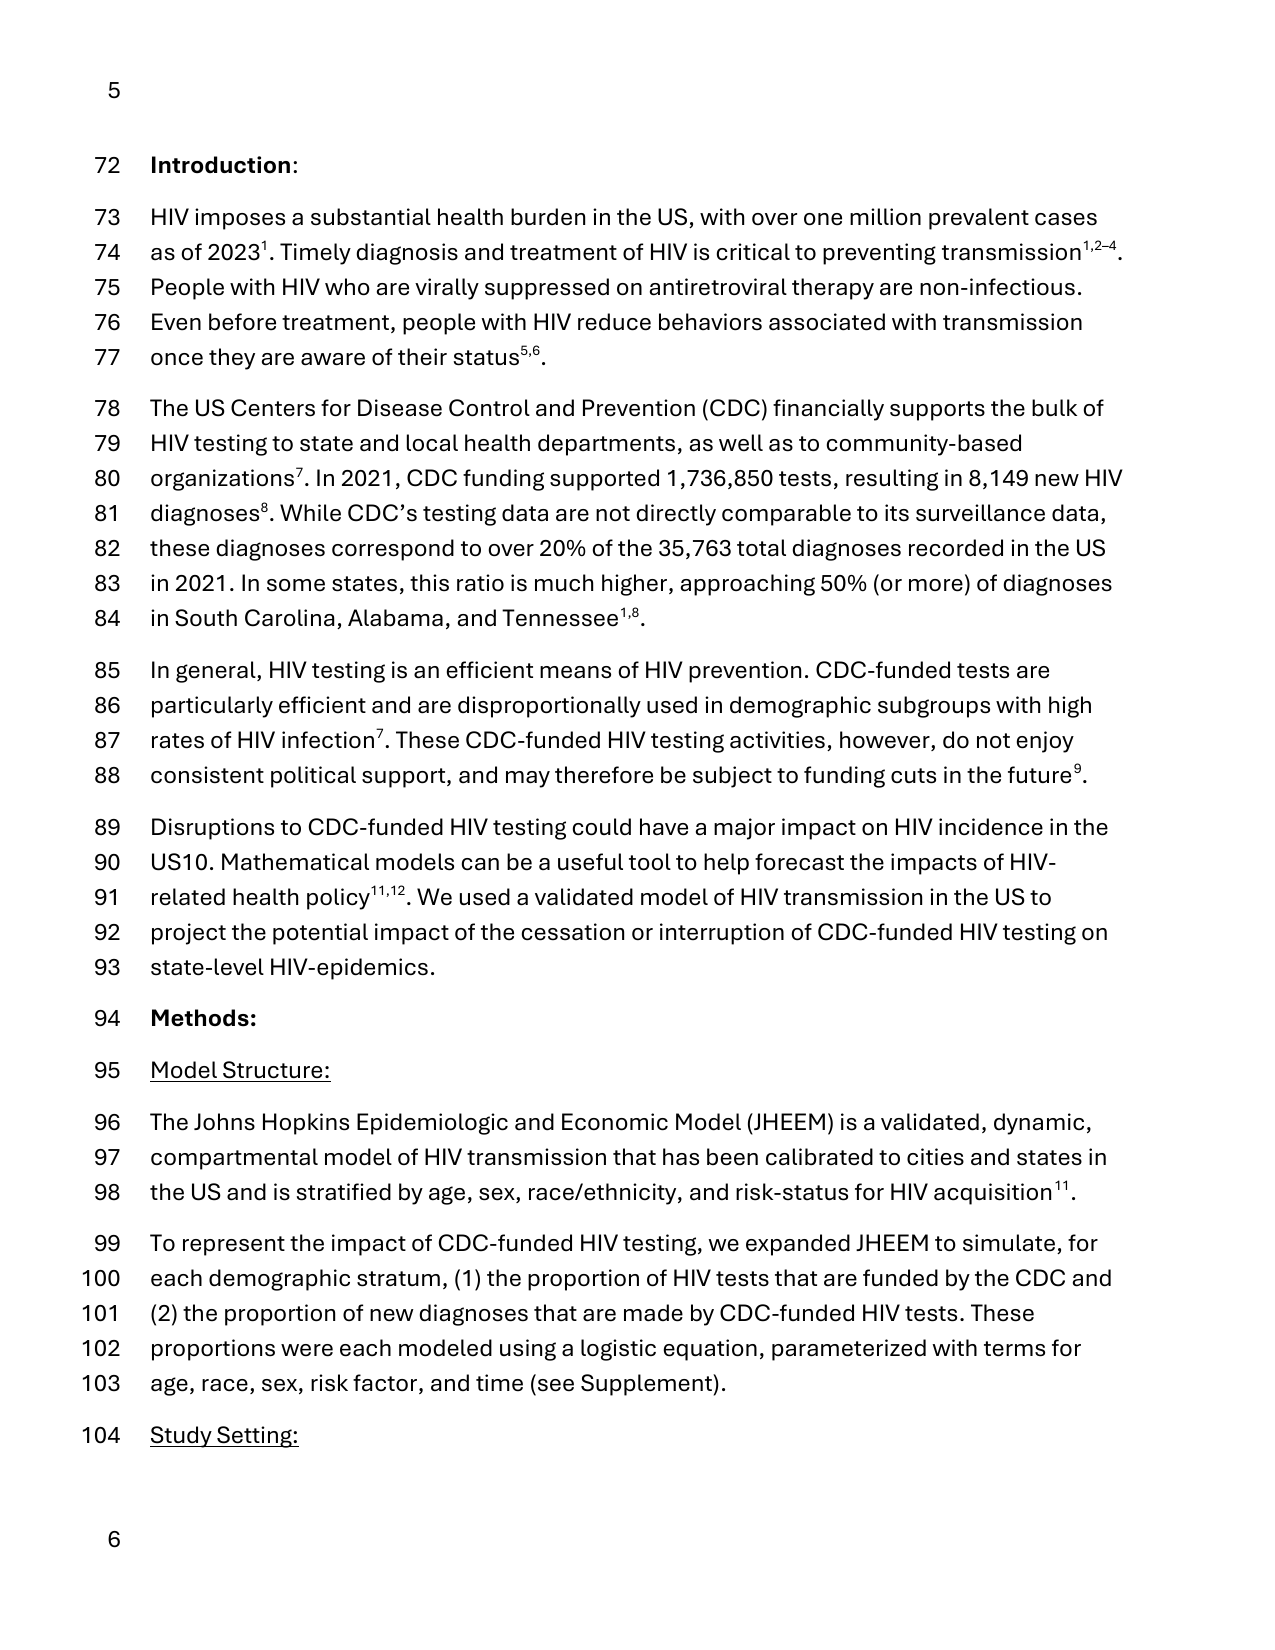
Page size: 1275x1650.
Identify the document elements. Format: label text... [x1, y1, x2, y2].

text HIV imposes a substantial health burden in the US, with over one million prevalent cases as of 20231. Timely diagnosis and treatment of HIV is critical to preventing transmission1,2–4. People with HIV who are virally suppressed on antiretroviral therapy are non-infectious. Even before treatment, people with HIV reduce behaviors associated with transmission once they are aware of their status5,6. [150, 202, 1125, 372]
text The Johns Hopkins Epidemiologic and Economic Model (JHEEM) is a validated, dynamic, compartmental model of HIV transmission that has been calibrated to cities and states in the US and is stratified by age, sex, race/ethnicity, and risk-status for HIV acquisition11. [150, 1107, 1125, 1207]
text Model Structure: [150, 1055, 1125, 1086]
text To represent the impact of CDC-funded HIV testing, we expanded JHEEM to simulate, for each demographic stratum, (1) the proportion of HIV tests that are funded by the CDC and (2) the proportion of new diagnoses that are made by CDC-funded HIV tests. These proportions were each modeled using a logistic equation, parameterized with terms for age, race, sex, risk factor, and time (see Supplement). [150, 1228, 1125, 1399]
text Methods: [150, 1003, 1125, 1034]
text The US Centers for Disease Control and Prevention (CDC) financially supports the bulk of HIV testing to state and local health departments, as well as to community-based organizations7. In 2021, CDC funding supported 1,736,850 tests, resulting in 8,149 new HIV diagnoses8. While CDC’s testing data are not directly comparable to its surveillance data, these diagnoses correspond to over 20% of the 35,763 total diagnoses recorded in the US in 2021. In some states, this ratio is much higher, approaching 50% (or more) of diagnoses in South Carolina, Alabama, and Tennessee1,8. [150, 393, 1125, 634]
text Disruptions to CDC-funded HIV testing could have a major impact on HIV incidence in the US10. Mathematical models can be a useful tool to help forecast the impacts of HIV-related health policy11,12. We used a validated model of HIV transmission in the US to project the potential impact of the cessation or interruption of CDC-funded HIV testing on state-level HIV-epidemics. [150, 812, 1125, 982]
text In general, HIV testing is an efficient means of HIV prevention. CDC-funded tests are particularly efficient and are disproportionally used in demographic subgroups with high rates of HIV infection7. These CDC-funded HIV testing activities, however, do not enjoy consistent political support, and may therefore be subject to funding cuts in the future9. [150, 655, 1125, 791]
text Study Setting: [150, 1420, 1125, 1451]
text Introduction: [150, 150, 1125, 181]
